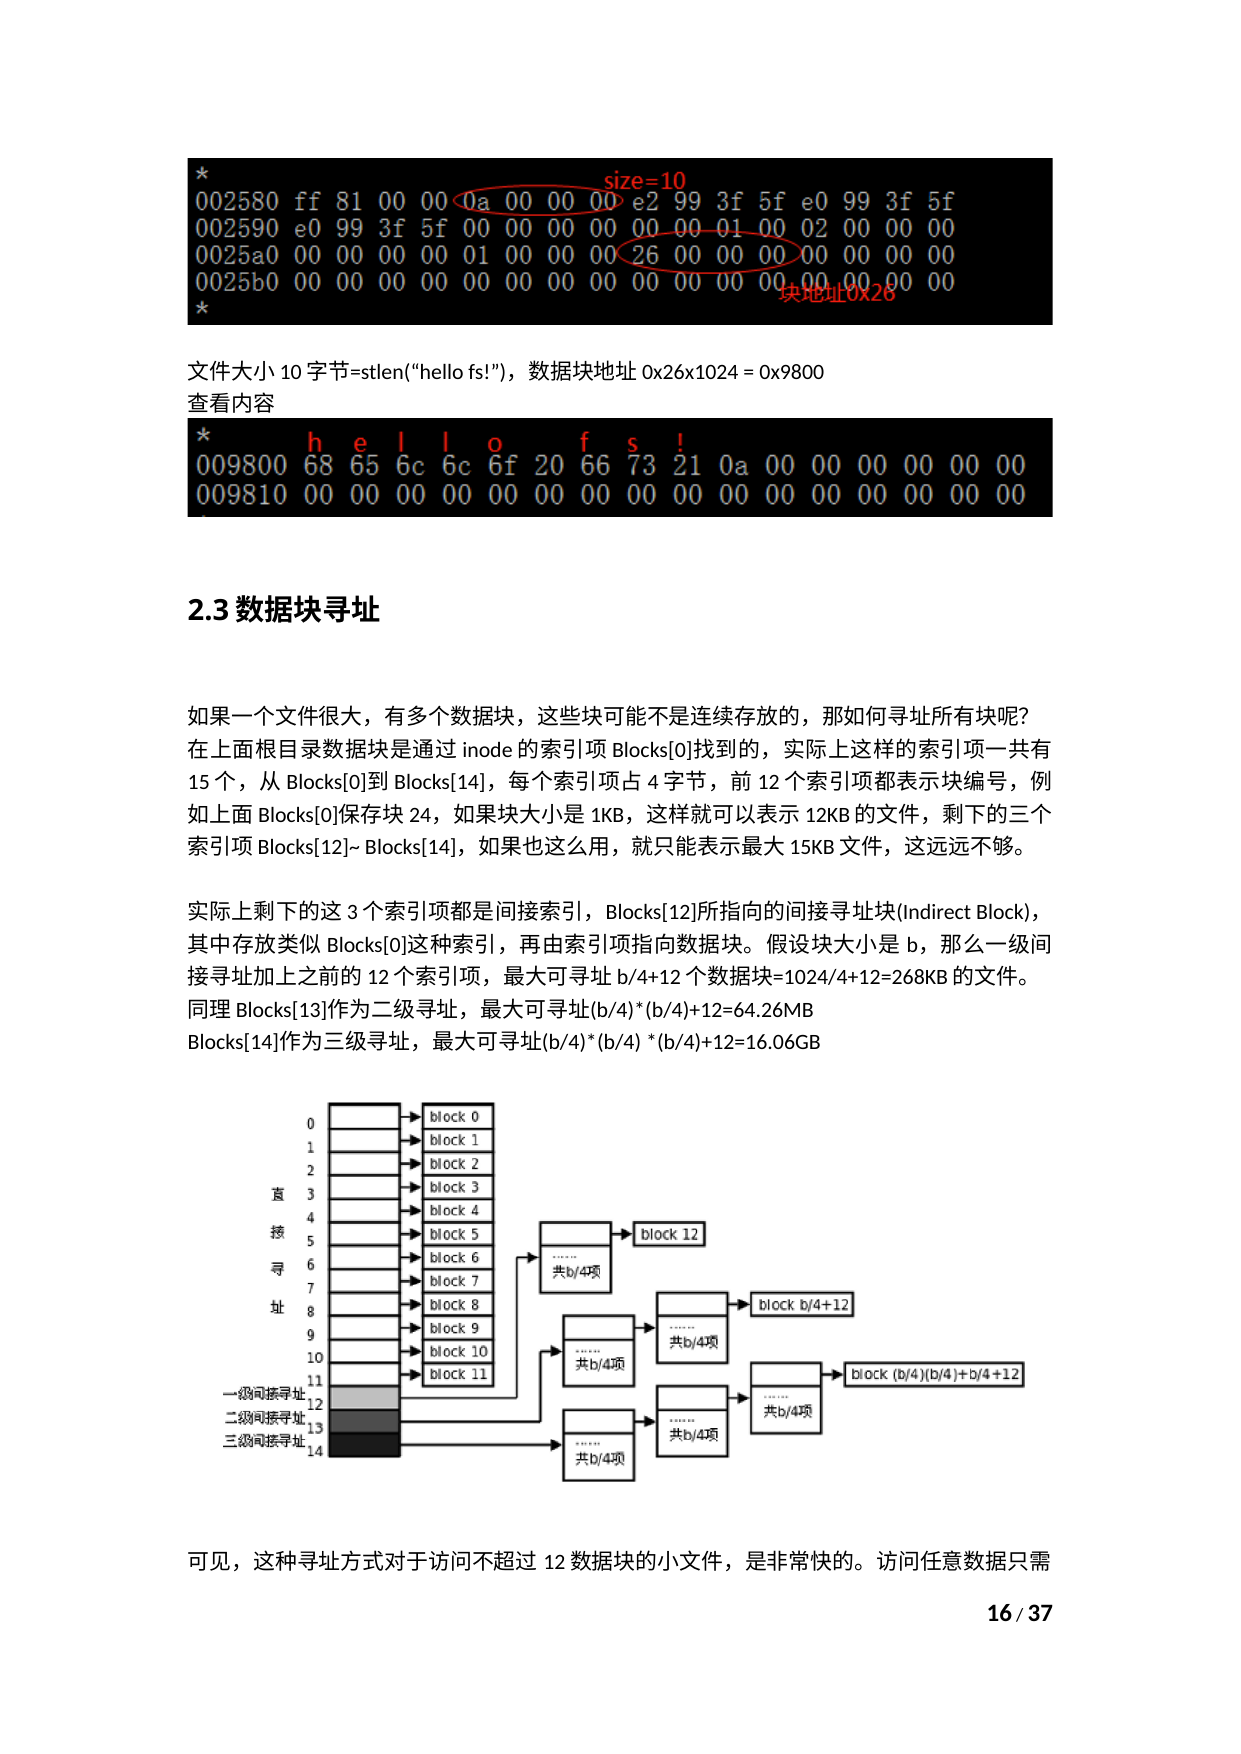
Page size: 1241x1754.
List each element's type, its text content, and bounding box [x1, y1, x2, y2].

text Blocks[14]作为三级寻址，最大可寻址(b/4)*(b/4) *(b/4)+12=16.06GB [187, 1024, 1053, 1056]
subtitle 2.3数据块寻址 [187, 576, 1053, 641]
text 同理Blocks[13]作为二级寻址，最大可寻址(b/4)*(b/4)+12=64.26MB [187, 991, 1053, 1024]
picture [187, 1088, 1053, 1496]
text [187, 1544, 1053, 1576]
text 实际上剩下的这3个索引项都是间接索引，Blocks[12]所指向的间接寻址块(Indirect Block)，其中存放类似Blocks[0]这种索引，再由索引项指向数据块。假设块大小是b，那么一级间接寻址加上之前的12个索引项，最大可寻址b/4+12个数据块=1024/4+12=268KB的文件。 [187, 894, 1053, 991]
text 如果一个文件很大，有多个数据块，这些块可能不是连续存放的，那如何寻址所有块呢？ [187, 699, 1053, 731]
picture [187, 158, 1053, 325]
text 查看内容 [187, 386, 1053, 418]
text 文件大小10字节=stlen(“hello fs!”)，数据块地址0x26x1024 = 0x9800 [187, 353, 1053, 386]
picture [187, 418, 1053, 517]
text 在上面根目录数据块是通过inode的索引项Blocks[0]找到的，实际上这样的索引项一共有15个，从Blocks[0]到Blocks[14]，每个索引项占4字节，前12个索引项都表示块编号，例如上面Blocks[0]保存块24，如果块大小是1KB，这样就可以表示12KB的文件，剩下的三个索引项Blocks[12]~ Blocks[14]，如果也这么用，就只能表示最大15KB文件，这远远不够。 [187, 731, 1053, 861]
